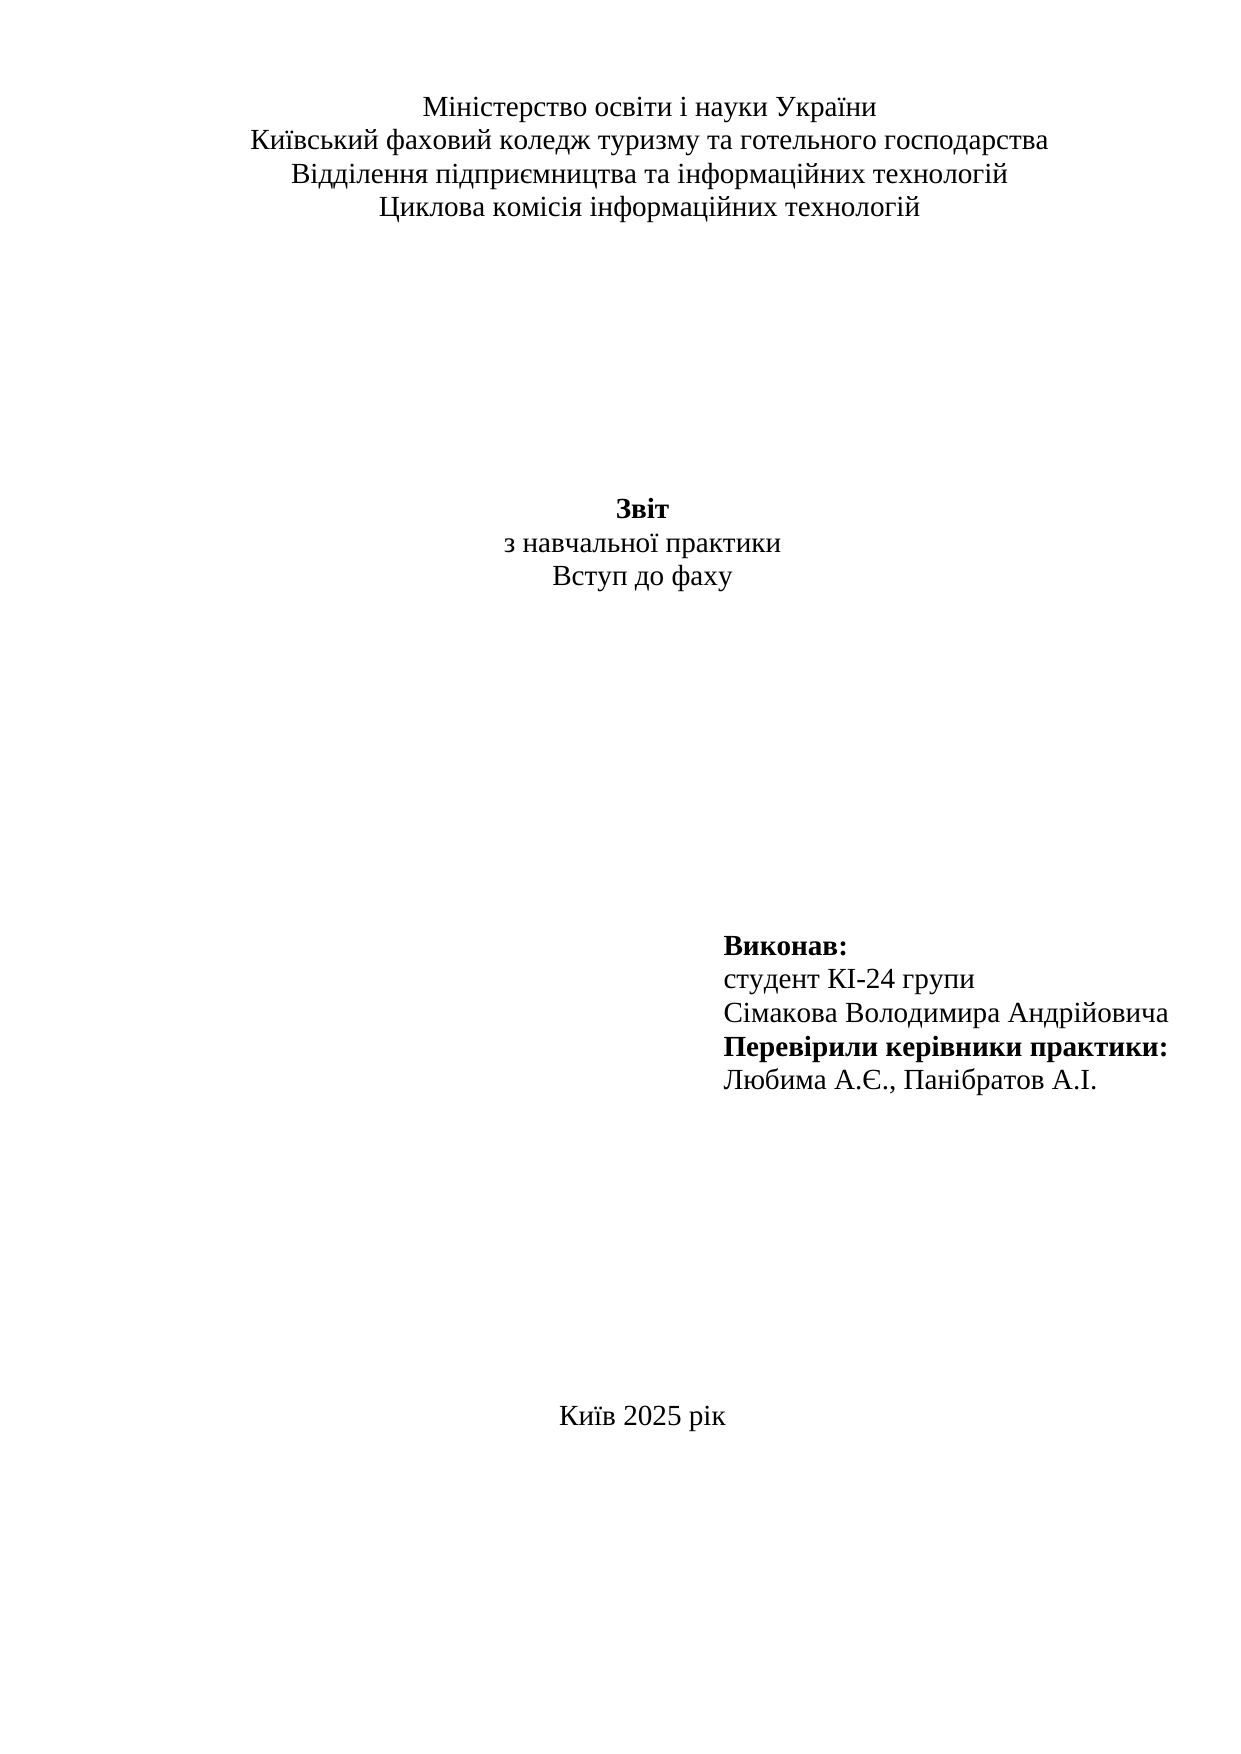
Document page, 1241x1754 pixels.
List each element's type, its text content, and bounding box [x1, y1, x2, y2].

text Любима А.Є., Панібратов А.І. [635, 1062, 1181, 1096]
text Циклова комісія інформаційних технологій [103, 189, 1181, 223]
text з навчальної практики [103, 525, 1181, 558]
text Міністерство освіти і науки України [103, 89, 1181, 122]
text студент КІ-24 групи [635, 962, 1181, 995]
text Сімакова Володимира Андрійовича [635, 995, 1181, 1029]
text Виконав: [635, 928, 1181, 962]
text Звіт [103, 491, 1181, 525]
text Вступ до фаху [103, 558, 1181, 592]
text Київський фаховий коледж туризму та готельного господарства [103, 122, 1181, 156]
text Перевірили керівники практики: [635, 1029, 1181, 1062]
text Київ 2025 рік [103, 1398, 1181, 1432]
text Відділення підприємництва та інформаційних технологій [103, 156, 1181, 189]
